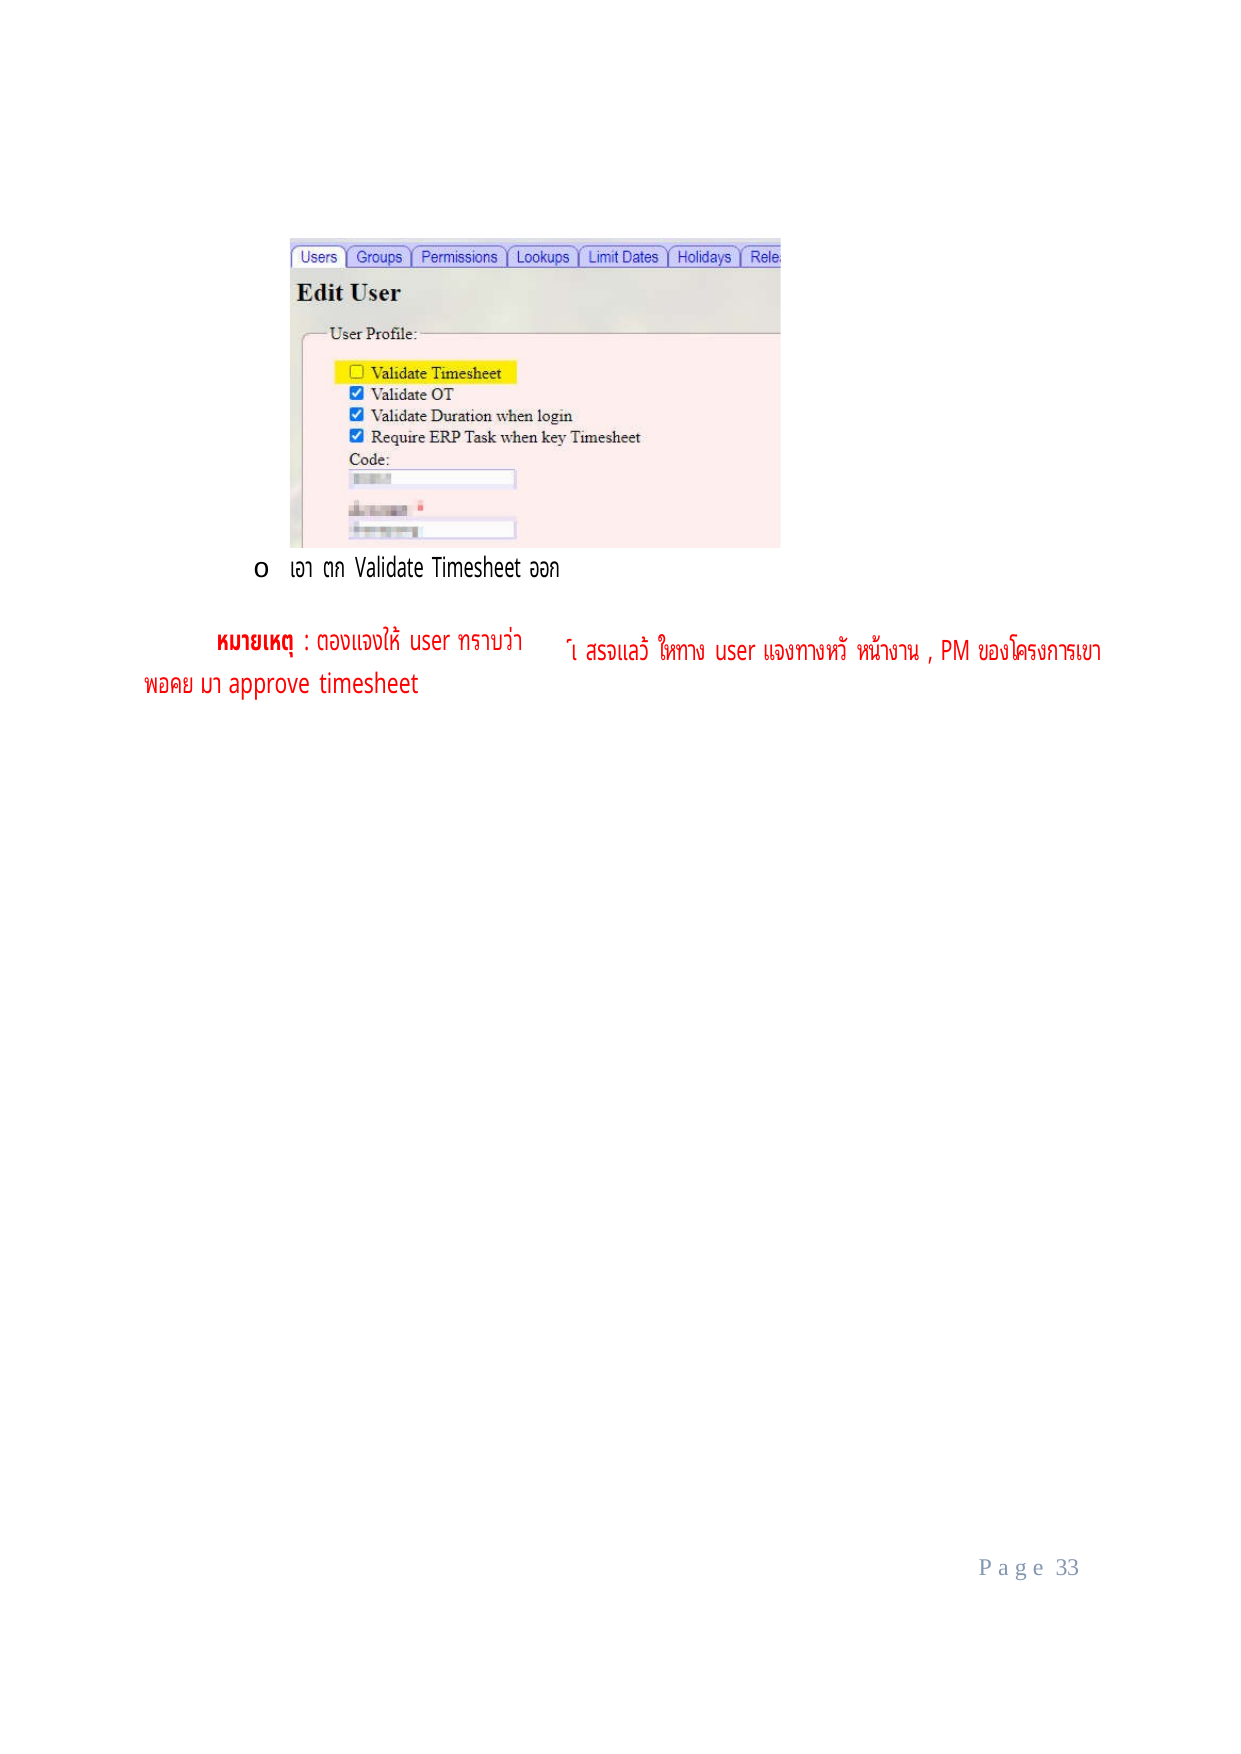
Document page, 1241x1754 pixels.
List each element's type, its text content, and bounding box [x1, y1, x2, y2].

text หมายเหตุ : ตองแจงให้ user ทราบว่า พอคย มา approve timesheet [143, 621, 561, 702]
text เ์ สรจแลว้ ใหทาง user แจงทางหวั หน้างาน , PM ของโครงการเขา [571, 630, 1232, 668]
picture [289, 238, 781, 548]
